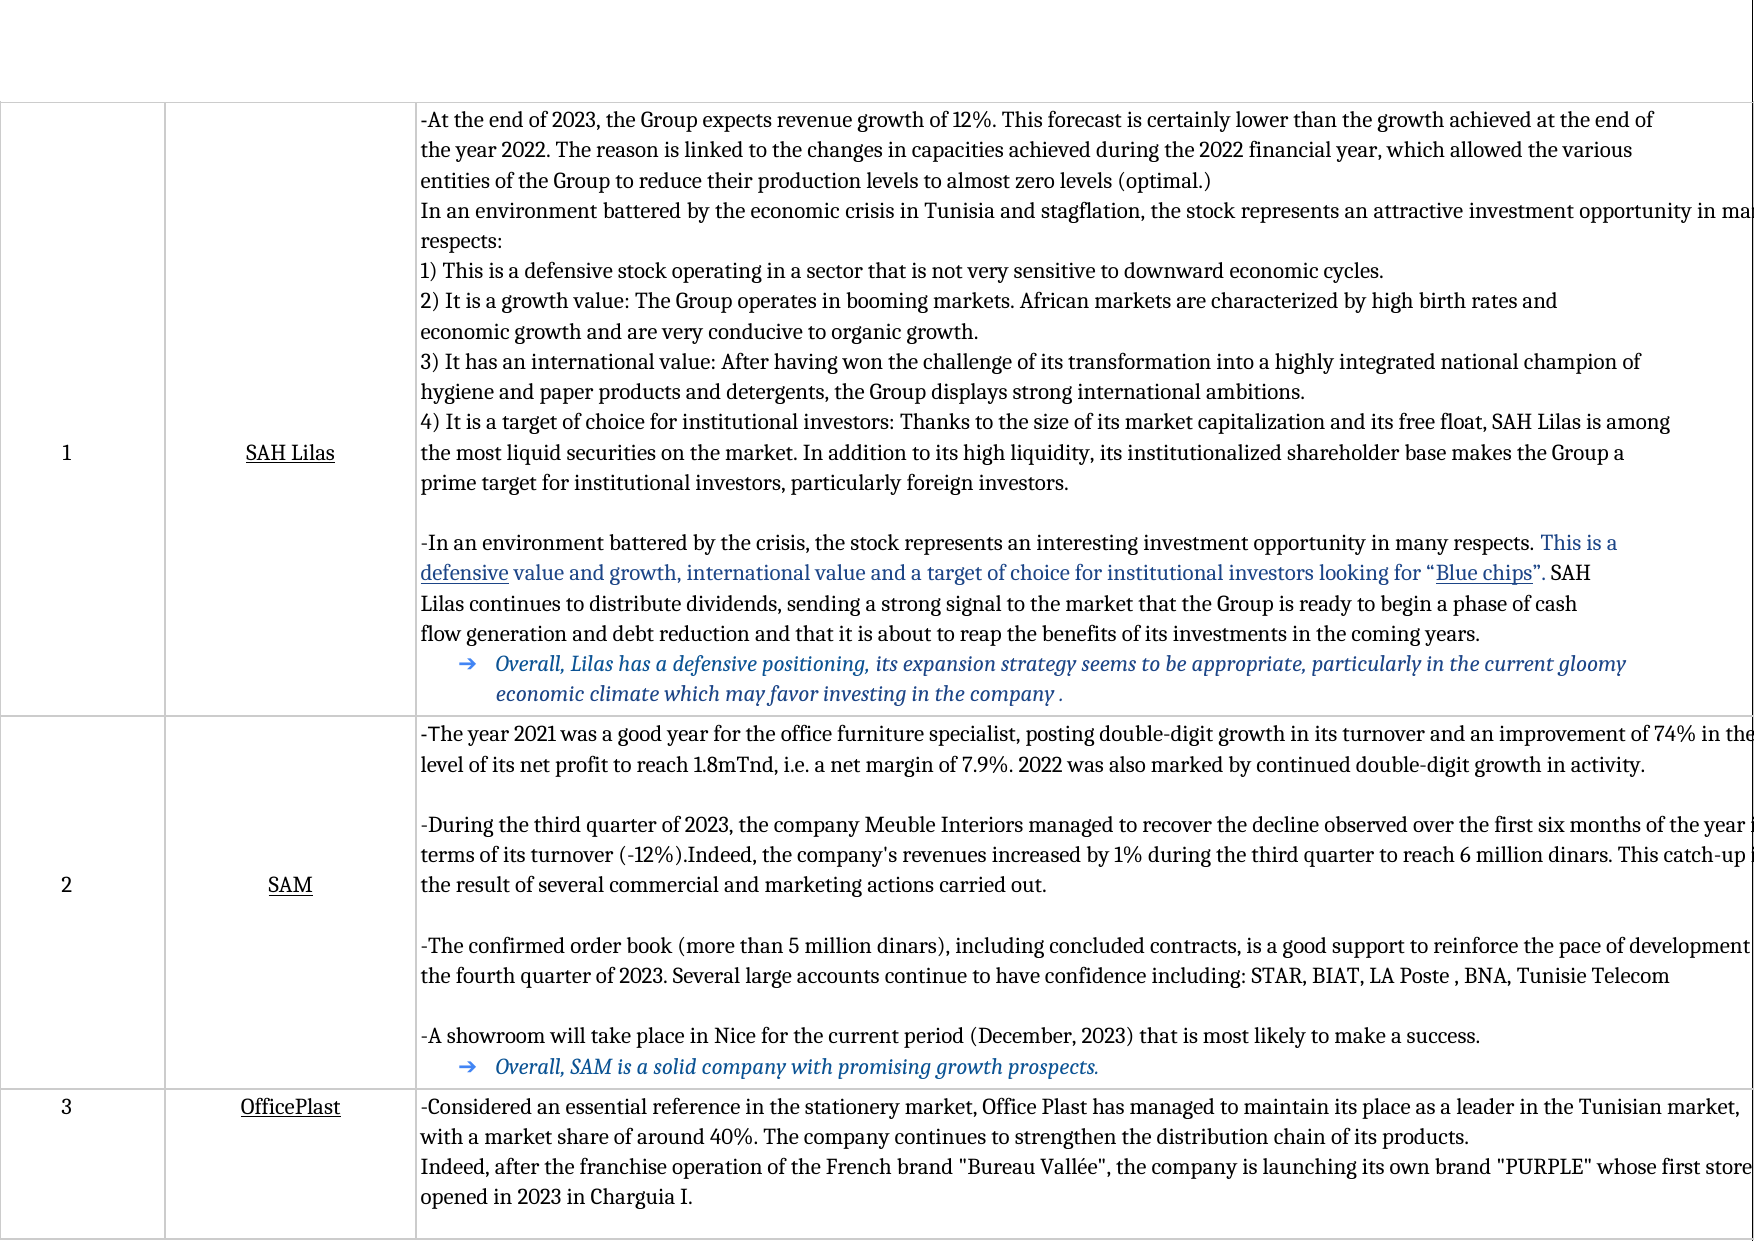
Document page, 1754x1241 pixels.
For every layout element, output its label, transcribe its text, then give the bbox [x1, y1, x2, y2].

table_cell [417, 1090, 1753, 1238]
table_cell -The year 2021 was a good year for the office furniture specialist, posting double-digit growth in its turnover and an improvement of 74% in the level of its net profit to reach 1.8mTnd, i.e. a net margin of 7.9%. 2022 was also marked by continued double-digit growth in activity. -During the third quarter of 2023, the company Meuble Interiors managed to recover the decline observed over the first six months of the year in terms of its turnover (-12%).Indeed, the company's revenues increased by 1% during the third quarter to reach 6 million dinars. This catch-up is the result of several commercial and marketing actions carried out. -The confirmed order book (more than 5 million dinars), including concluded contracts, is a good support to reinforce the pace of development in the fourth quarter of 2023. Several large accounts continue to have confidence including: STAR, BIAT, LA Poste , BNA, Tunisie Telecom -A showroom will take place in Nice for the current period (December, 2023) that is most likely to make a success. Overall, SAM is a solid company with promising growth prospects. [417, 717, 1753, 1088]
table_cell OfficePlast [166, 1090, 415, 1238]
table_cell 1 [1, 103, 164, 715]
table_cell SAH Lilas [166, 103, 415, 715]
table_cell 2 [1, 717, 164, 1088]
table_cell SAM [166, 717, 415, 1088]
table_cell 3 [1, 1090, 164, 1238]
table_cell -At the end of 2023, the Group expects revenue growth of 12%. This forecast is certainly lower than the growth achieved at the end of the year 2022. The reason is linked to the changes in capacities achieved during the 2022 financial year, which allowed the various entities of the Group to reduce their production levels to almost zero levels (optimal.) In an environment battered by the economic crisis in Tunisia and stagflation, the stock represents an attractive investment opportunity in many respects: 1) This is a defensive stock operating in a sector that is not very sensitive to downward economic cycles. 2) It is a growth value: The Group operates in booming markets. African markets are characterized by high birth rates and economic growth and are very conducive to organic growth. 3) It has an international value: After having won the challenge of its transformation into a highly integrated national champion of hygiene and paper products and detergents, the Group displays strong international ambitions. 4) It is a target of choice for institutional investors: Thanks to the size of its market capitalization and its free float, SAH Lilas is among the most liquid securities on the market. In addition to its high liquidity, its institutionalized shareholder base makes the Group a prime target for institutional investors, particularly foreign investors. -In an environment battered by the crisis, the stock represents an interesting investment opportunity in many respects. This is a defensive value and growth, international value and a target of choice for institutional investors looking for “Blue chips”. SAH Lilas continues to distribute dividends, sending a strong signal to the market that the Group is ready to begin a phase of cash flow generation and debt reduction and that it is about to reap the benefits of its investments in the coming years. Overall, Lilas has a defensive positioning, its expansion strategy seems to be appropriate, particularly in the current gloomy economic climate which may favor investing in the company . [417, 103, 1753, 715]
